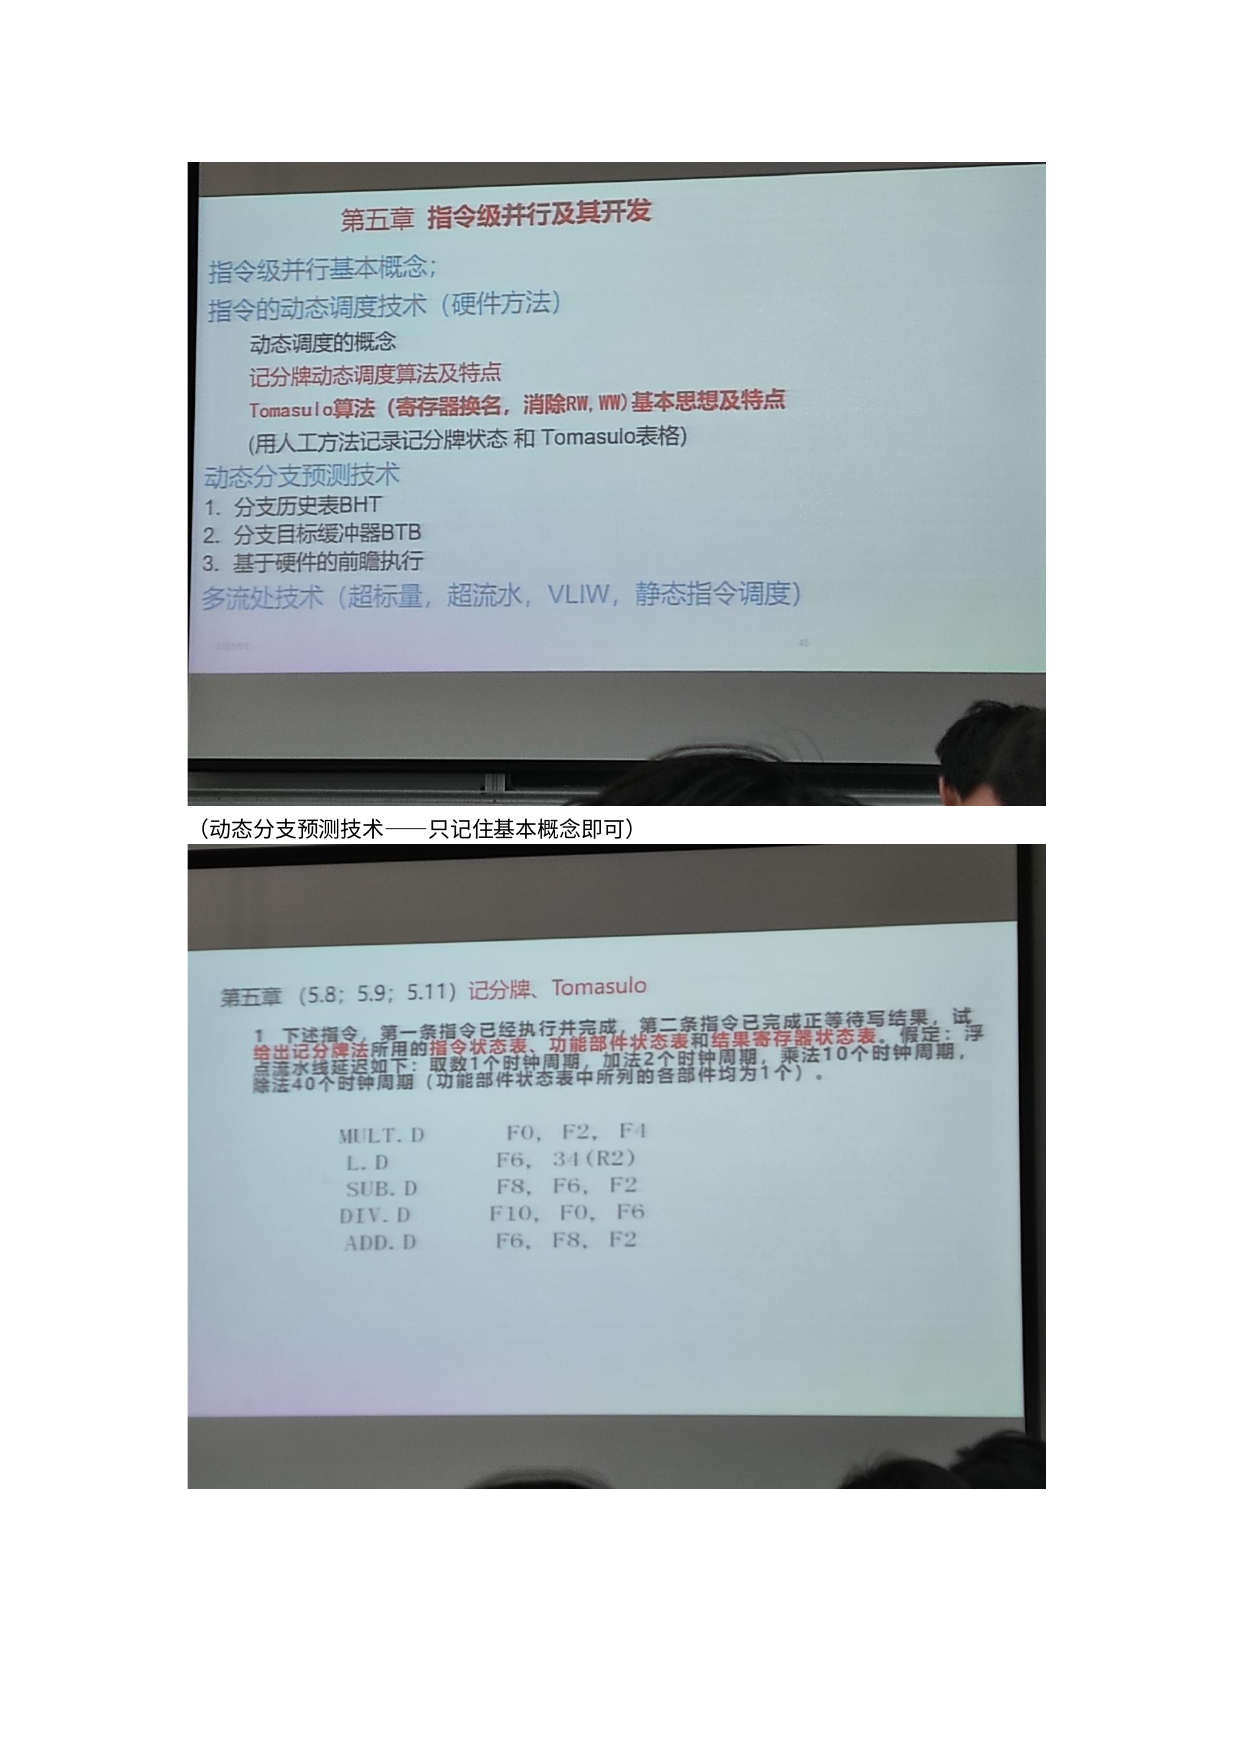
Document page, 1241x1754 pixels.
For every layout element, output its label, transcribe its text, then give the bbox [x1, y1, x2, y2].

picture [187, 162, 1046, 806]
picture [187, 844, 1046, 1489]
text （动态分支预测技术——只记住基本概念即可） [187, 812, 1053, 844]
